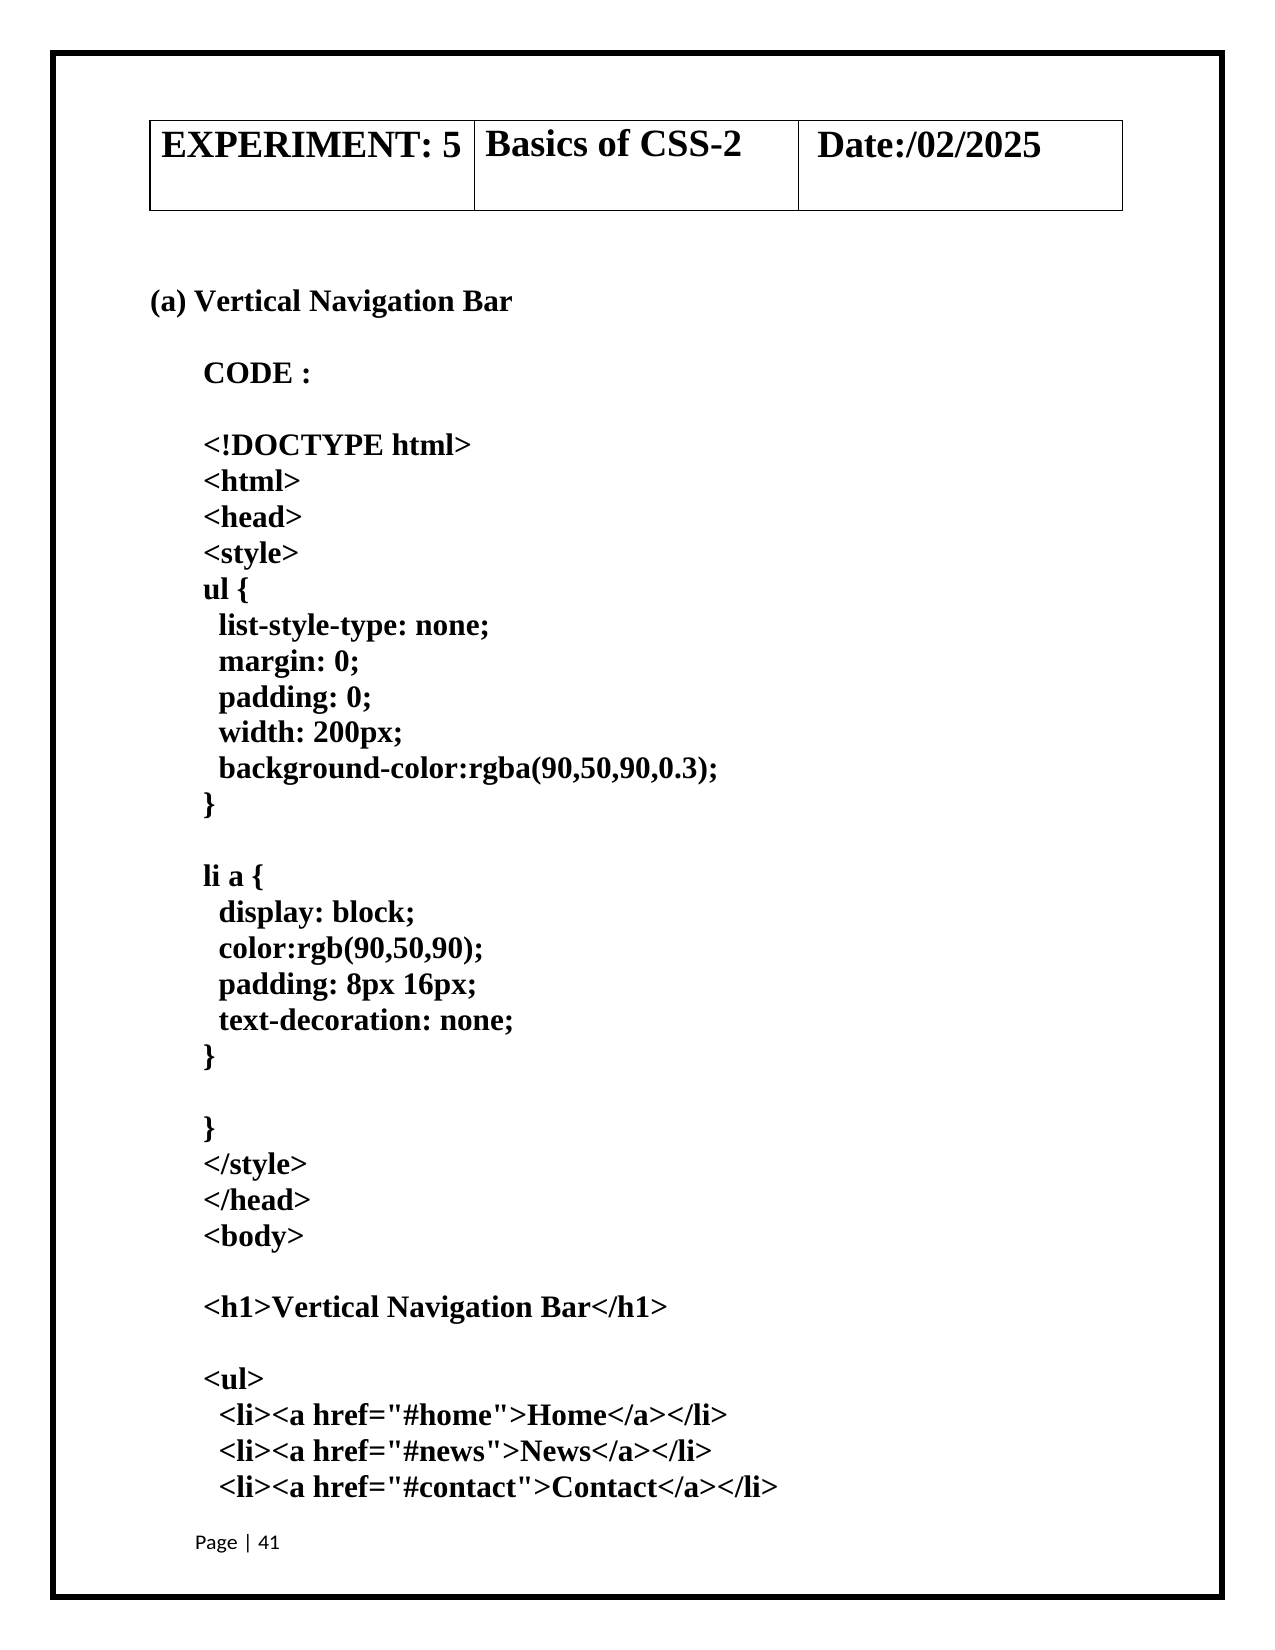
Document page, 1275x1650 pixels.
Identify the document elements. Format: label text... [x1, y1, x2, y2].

subtitle li a { [203, 857, 1162, 893]
subtitle padding: 8px 16px; [203, 965, 1162, 1001]
subtitle color:rgb(90,50,90); [203, 929, 1162, 965]
subtitle <li><a href="#news">News</a></li> [203, 1432, 1162, 1468]
subtitle ul { [203, 570, 1162, 606]
subtitle <!DOCTYPE html> [203, 426, 1162, 462]
subtitle </style> [203, 1145, 1162, 1181]
table_header Basics of CSS-2 [475, 121, 798, 209]
subtitle <head> [203, 498, 1162, 534]
subtitle <li><a href="#contact">Contact</a></li> [203, 1468, 1162, 1504]
subtitle margin: 0; [203, 642, 1162, 678]
subtitle } [203, 786, 1162, 822]
subtitle CODE : [203, 354, 1162, 390]
subtitle padding: 0; [203, 678, 1162, 714]
subtitle } [203, 1037, 1162, 1073]
subtitle <h1>Vertical Navigation Bar</h1> [203, 1289, 1162, 1325]
subtitle list-style-type: none; [203, 606, 1162, 642]
subtitle background-color:rgba(90,50,90,0.3); [203, 750, 1162, 786]
subtitle <style> [203, 534, 1162, 570]
subtitle width: 200px; [203, 714, 1162, 750]
subtitle } [203, 1109, 1162, 1145]
table_header Date:/02/2025 [799, 121, 1122, 209]
subtitle <body> [203, 1217, 1162, 1253]
subtitle (a) Vertical Navigation Bar [150, 282, 1162, 318]
subtitle <li><a href="#home">Home</a></li> [203, 1397, 1162, 1432]
subtitle text-decoration: none; [203, 1001, 1162, 1037]
subtitle </head> [203, 1181, 1162, 1217]
table_header EXPERIMENT: 5 [151, 121, 474, 209]
subtitle <html> [203, 462, 1162, 498]
subtitle display: block; [203, 893, 1162, 929]
subtitle <ul> [203, 1361, 1162, 1397]
